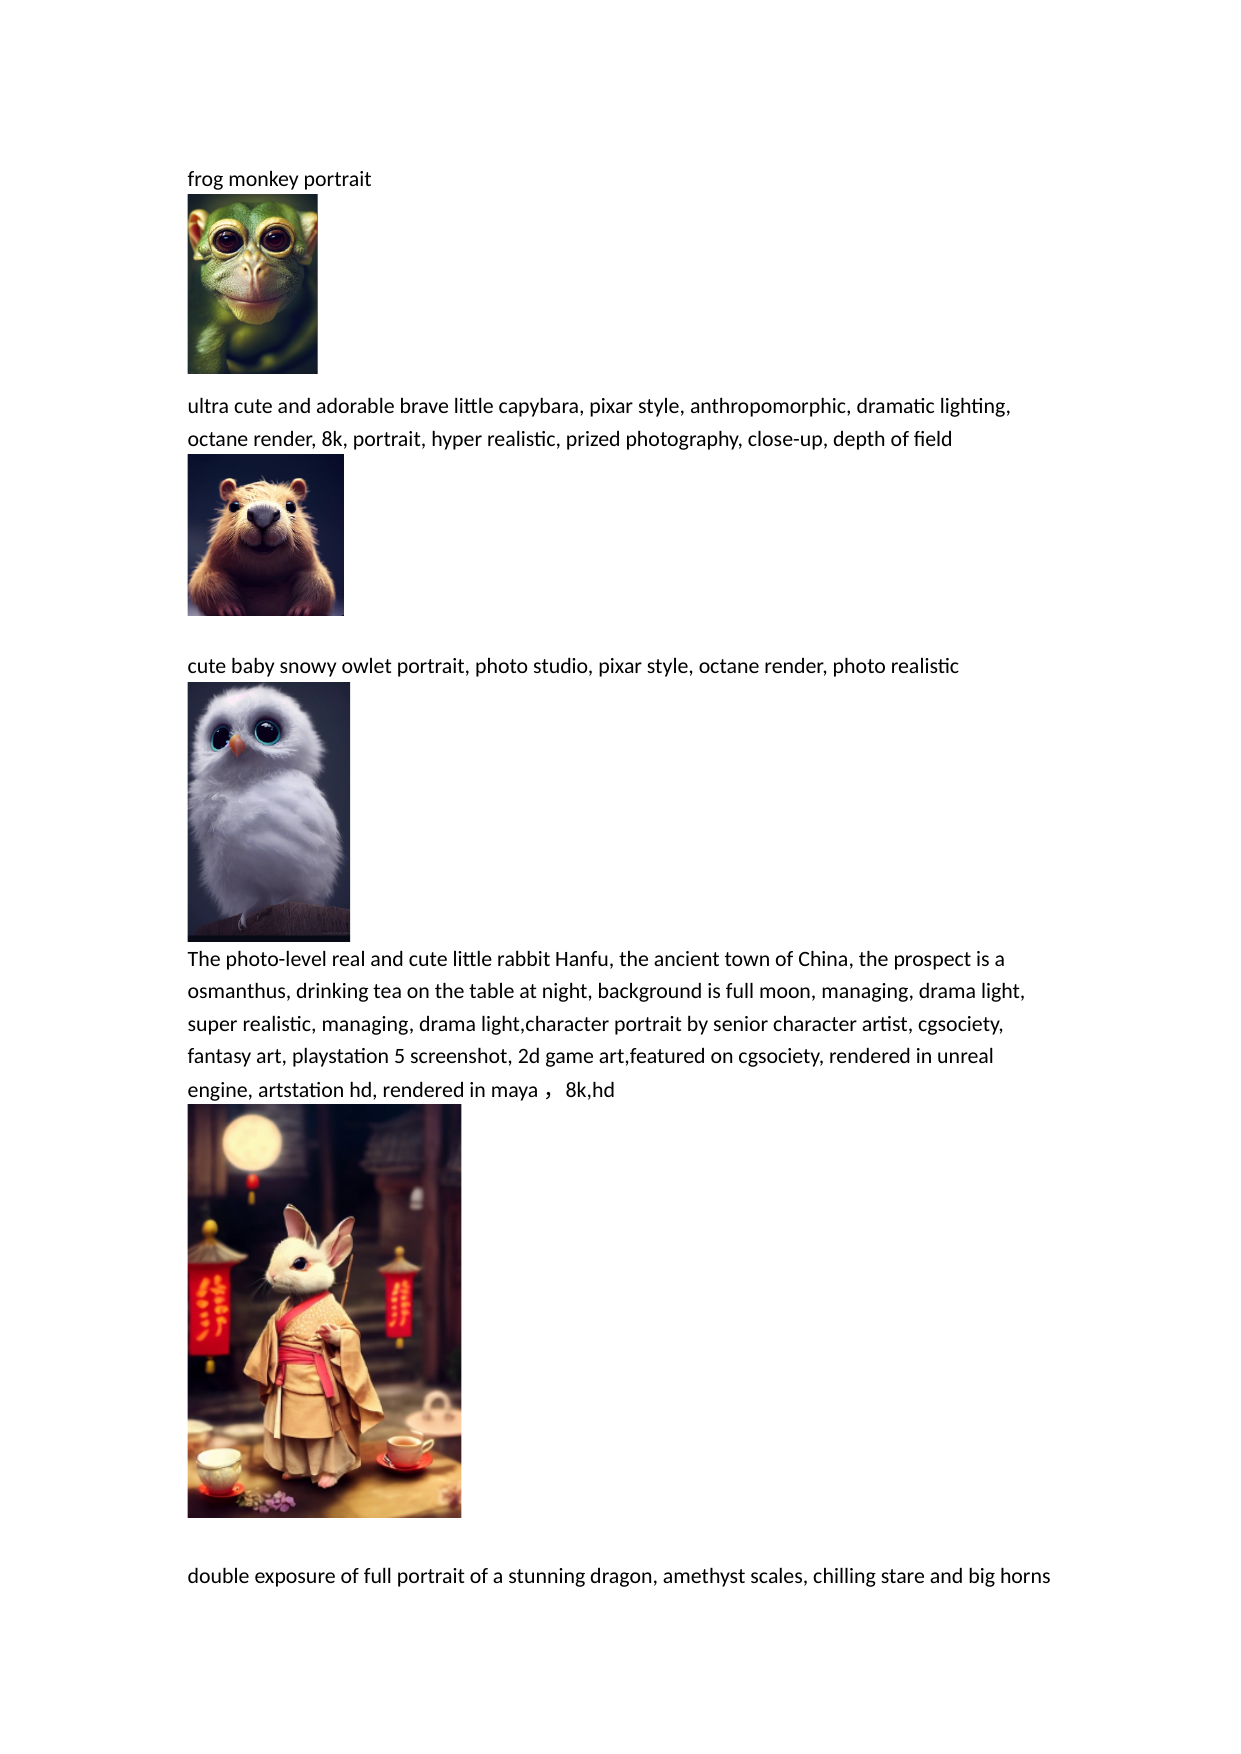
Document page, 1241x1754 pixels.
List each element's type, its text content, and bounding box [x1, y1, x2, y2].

text frog monkey portrait [187, 162, 1053, 194]
text The photo-level real and cute little rabbit Hanfu, the ancient town of China, the prospect is a osmanthus, drinking tea on the table at night, background is full moon, managing, drama light, super realistic, managing, drama light,character portrait by senior character artist, cgsociety, fantasy art, playstation 5 screenshot, 2d game art,featured on cgsociety, rendered in unreal engine, artstation hd, rendered in maya ，8k,hd [187, 942, 1053, 1104]
picture [187, 454, 344, 616]
picture [187, 194, 318, 374]
picture [187, 1104, 462, 1518]
text ultra cute and adorable brave little capybara, pixar style, anthropomorphic, dramatic lighting, octane render, 8k, portrait, hyper realistic, prized photography, close-up, depth of field [187, 389, 1053, 454]
picture [187, 682, 350, 942]
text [187, 1559, 1053, 1592]
text cute baby snowy owlet portrait, photo studio, pixar style, octane render, photo realistic [187, 649, 1053, 682]
